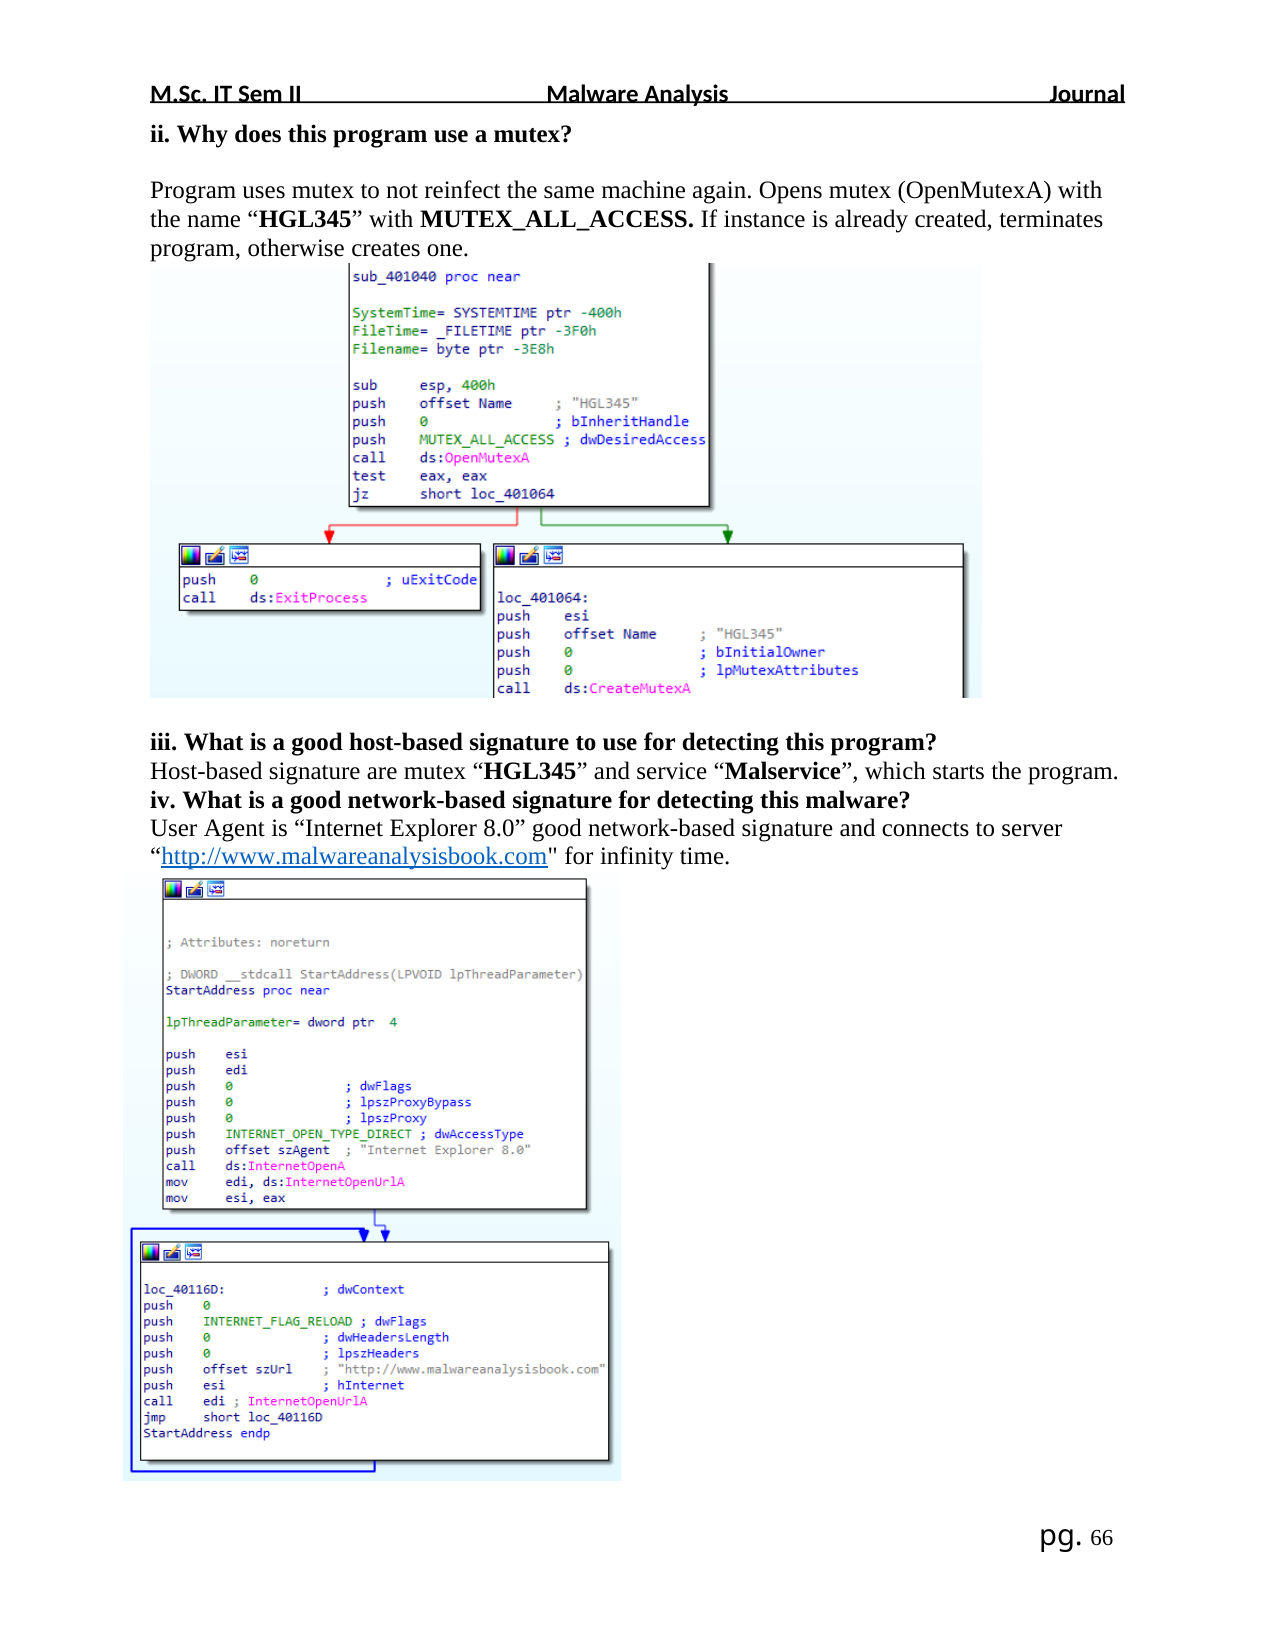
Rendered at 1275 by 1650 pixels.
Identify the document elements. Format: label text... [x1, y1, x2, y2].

picture [122, 871, 622, 1481]
picture [150, 263, 982, 698]
text Program uses mutex to not reinfect the same machine again. Opens mutex (OpenMutexA) with the name “HGL345” with MUTEX_ALL_ACCESS. If instance is already created, terminates program, otherwise creates one. [150, 175, 1104, 261]
text Host-based signature are mutex “HGL345” and service “Malservice”, which starts the program. [150, 756, 1237, 785]
text User Agent is “Internet Explorer 8.0” good network-based signature and connects to server “http://www.malwareanalysisbook.com" for infinity time. [150, 814, 1094, 870]
subtitle Why does this program use a mutex? [150, 119, 1237, 147]
subtitle What is a good host-based signature to use for detecting this program? [150, 727, 1237, 756]
subtitle What is a good network-based signature for detecting this malware? [150, 785, 1237, 814]
